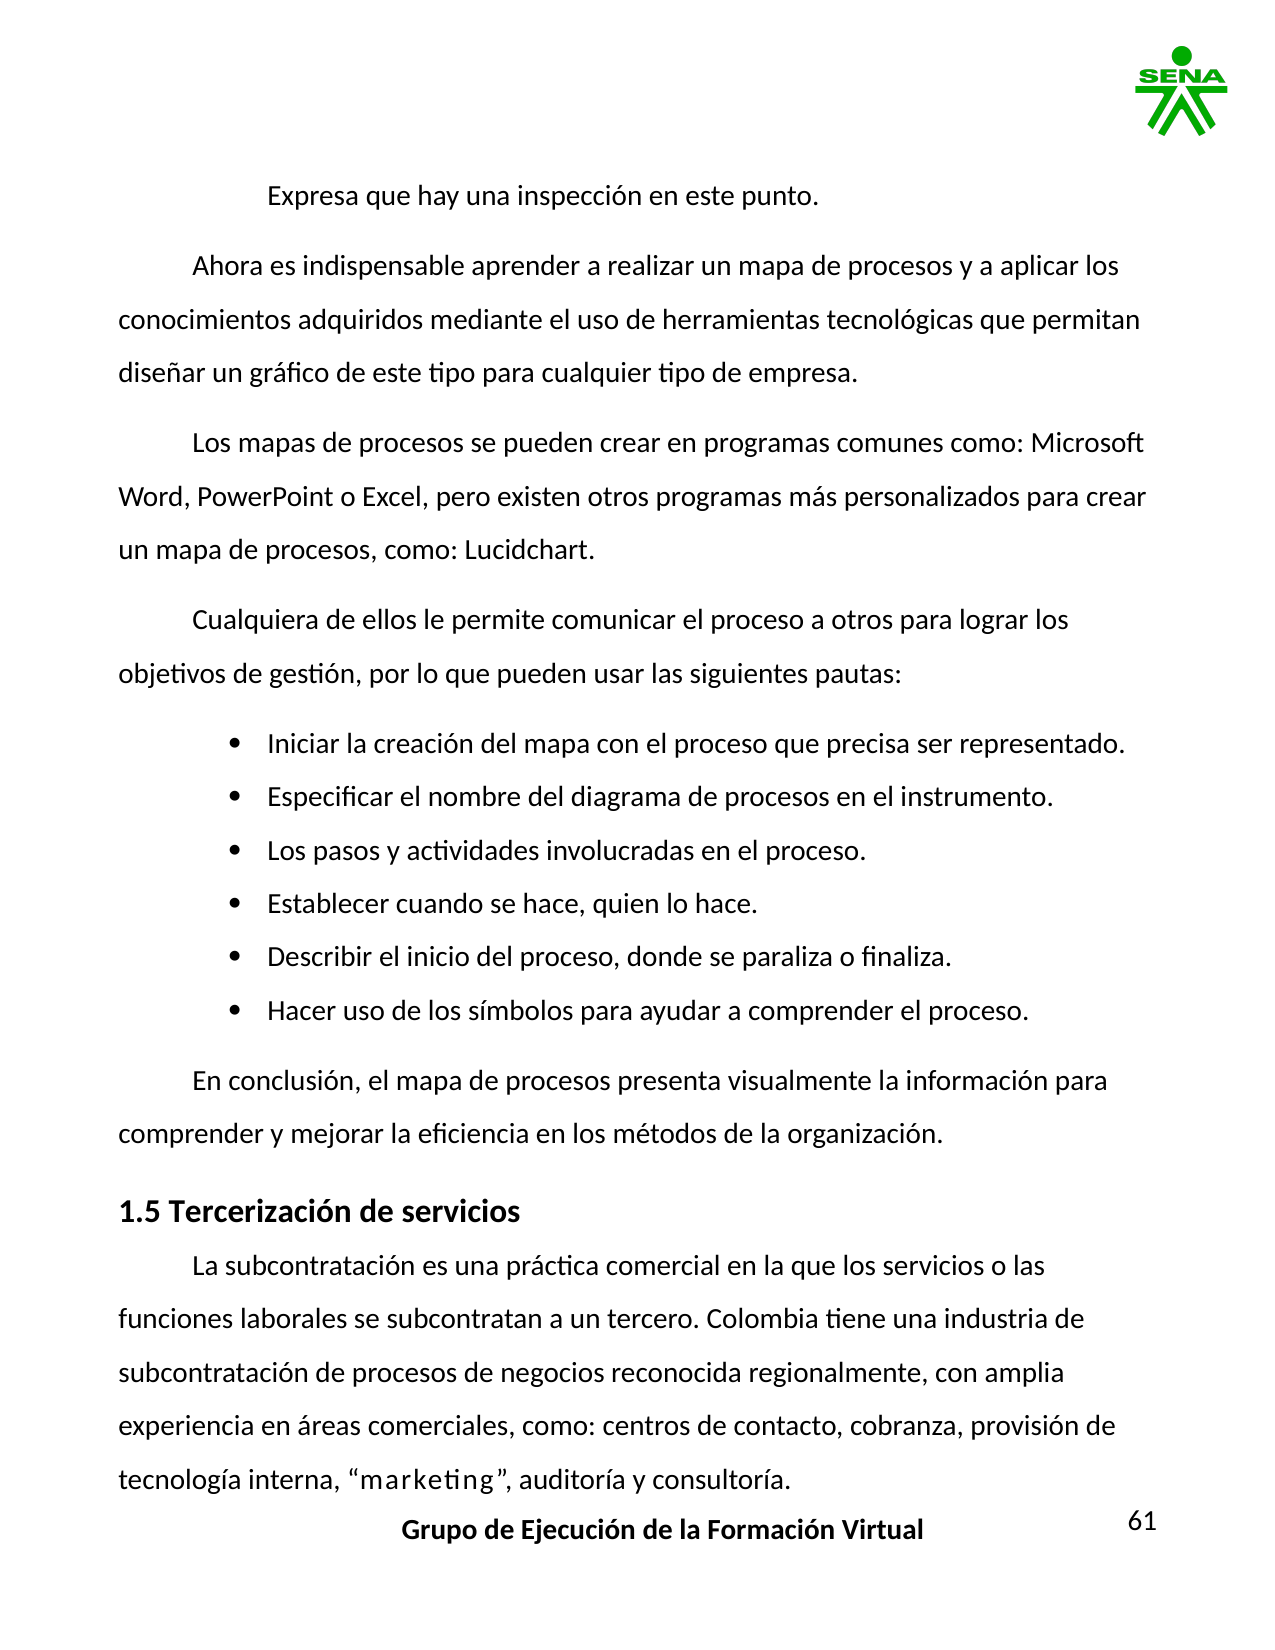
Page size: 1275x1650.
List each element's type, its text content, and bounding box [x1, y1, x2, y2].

subtitle 1.5 Tercerización de servicios [118, 1190, 1157, 1231]
text En conclusión, el mapa de procesos presenta visualmente la información para comprender y mejorar la eficiencia en los métodos de la organización. [118, 1062, 1157, 1151]
list Establecer cuando se hace, quien lo hace. [229, 885, 1157, 921]
list Hacer uso de los símbolos para ayudar a comprender el proceso. [229, 992, 1157, 1028]
text La subcontratación es una práctica comercial en la que los servicios o las funciones laborales se subcontratan a un tercero. Colombia tiene una industria de subcontratación de procesos de negocios reconocida regionalmente, con amplia experiencia en áreas comerciales, como: centros de contacto, cobranza, provisión de tecnología interna, “marketing”, auditoría y consultoría. [118, 1247, 1157, 1497]
list Describir el inicio del proceso, donde se paraliza o finaliza. [229, 938, 1157, 974]
text Ahora es indispensable aprender a realizar un mapa de procesos y a aplicar los conocimientos adquiridos mediante el uso de herramientas tecnológicas que permitan diseñar un gráfico de este tipo para cualquier tipo de empresa. [118, 247, 1157, 390]
picture [1135, 46, 1228, 136]
list Iniciar la creación del mapa con el proceso que precisa ser representado. [229, 725, 1157, 760]
list Especificar el nombre del diagrama de procesos en el instrumento. [229, 778, 1157, 814]
list Los pasos y actividades involucradas en el proceso. [229, 832, 1157, 867]
text Cualquiera de ellos le permite comunicar el proceso a otros para lograr los objetivos de gestión, por lo que pueden usar las siguientes pautas: [118, 601, 1157, 690]
text Los mapas de procesos se pueden crear en programas comunes como: Microsoft Word, PowerPoint o Excel, pero existen otros programas más personalizados para crear un mapa de procesos, como: Lucidchart. [118, 424, 1157, 567]
list Expresa que hay una inspección en este punto. [267, 177, 1157, 213]
